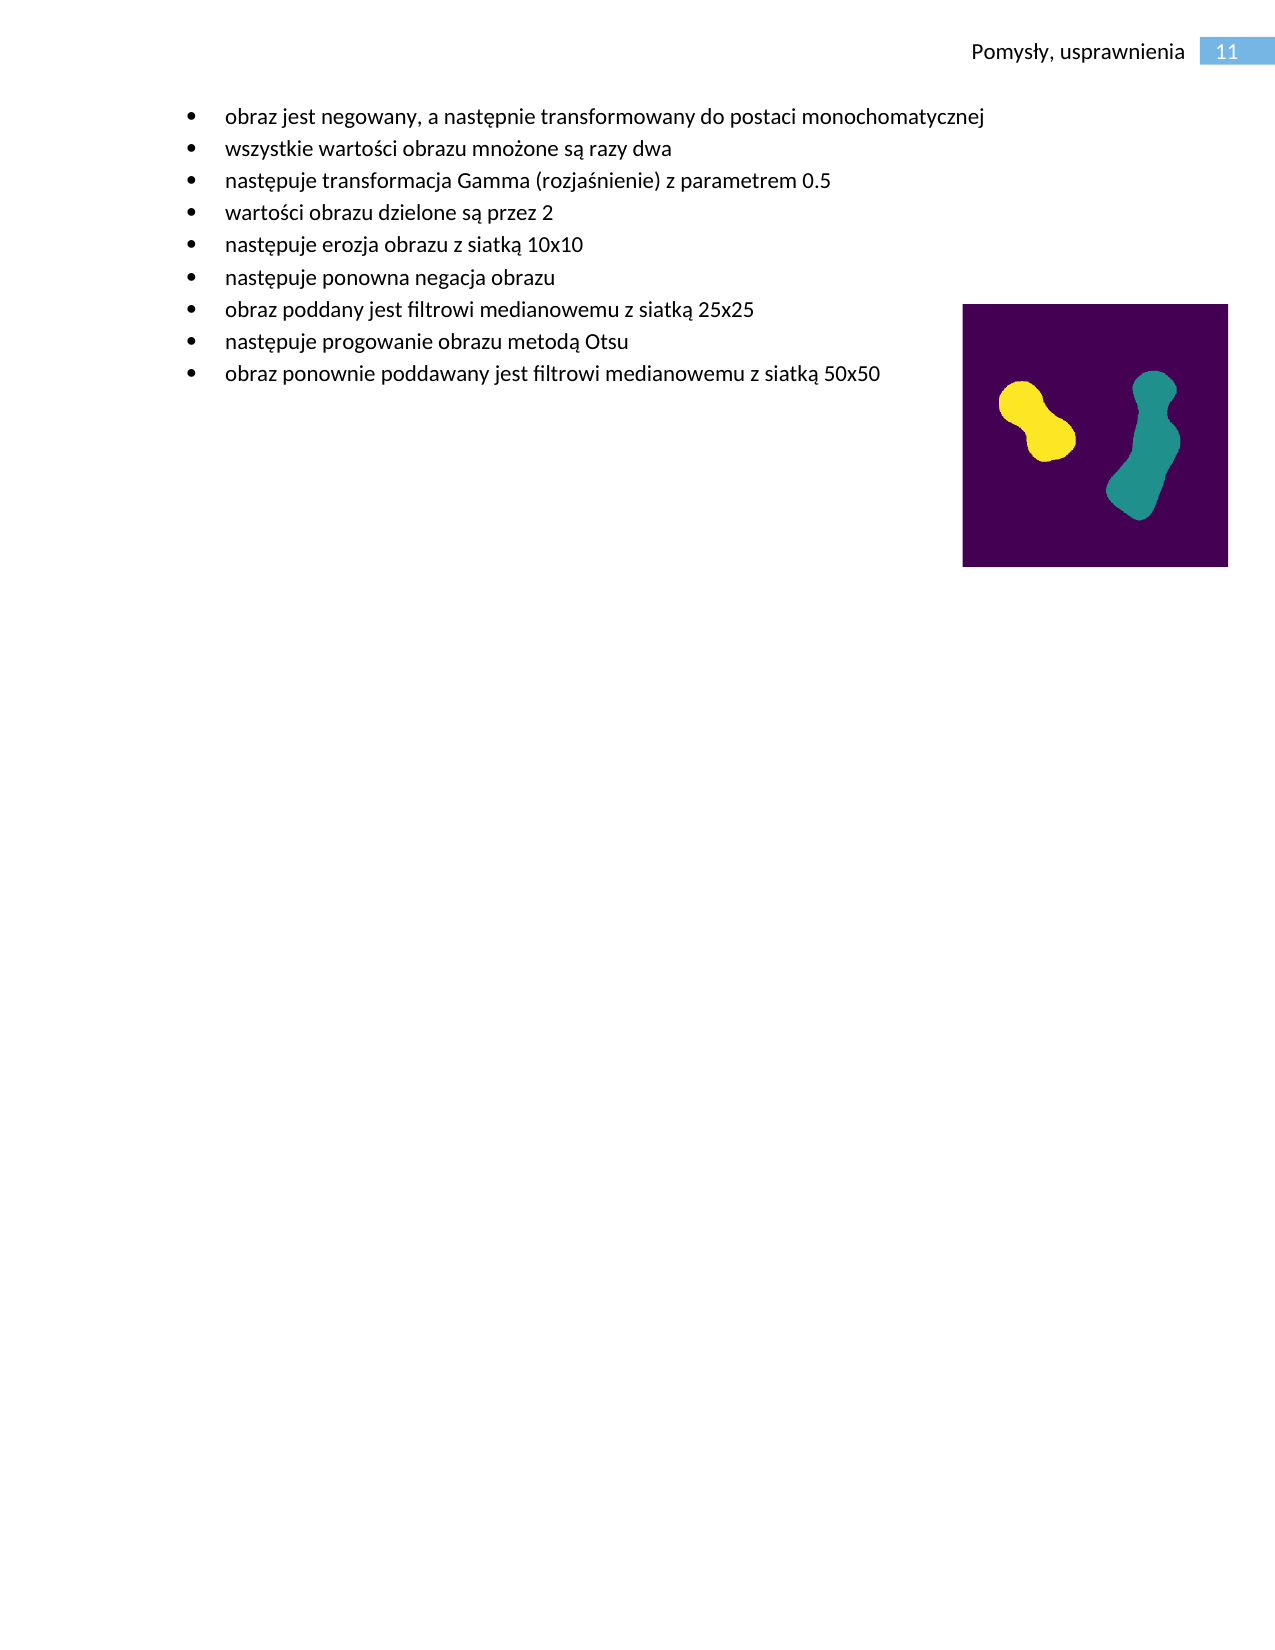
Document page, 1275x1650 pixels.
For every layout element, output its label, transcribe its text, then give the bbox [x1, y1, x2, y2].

list obraz jest negowany, a następnie transformowany do postaci monochomatycznej [187, 102, 1200, 130]
list następuje progowanie obrazu metodą Otsu [187, 327, 962, 355]
list wartości obrazu dzielone są przez 2 [187, 198, 1200, 226]
list następuje ponowna negacja obrazu [187, 263, 1200, 291]
list obraz ponownie poddawany jest filtrowi medianowemu z siatką 50x50 [187, 359, 962, 387]
list następuje erozja obrazu z siatką 10x10 [187, 231, 1200, 258]
picture [962, 304, 1229, 567]
list następuje transformacja Gamma (rozjaśnienie) z parametrem 0.5 [187, 166, 1200, 194]
list wszystkie wartości obrazu mnożone są razy dwa [187, 134, 1200, 162]
list obraz poddany jest filtrowi medianowemu z siatką 25x25 [187, 295, 1200, 323]
